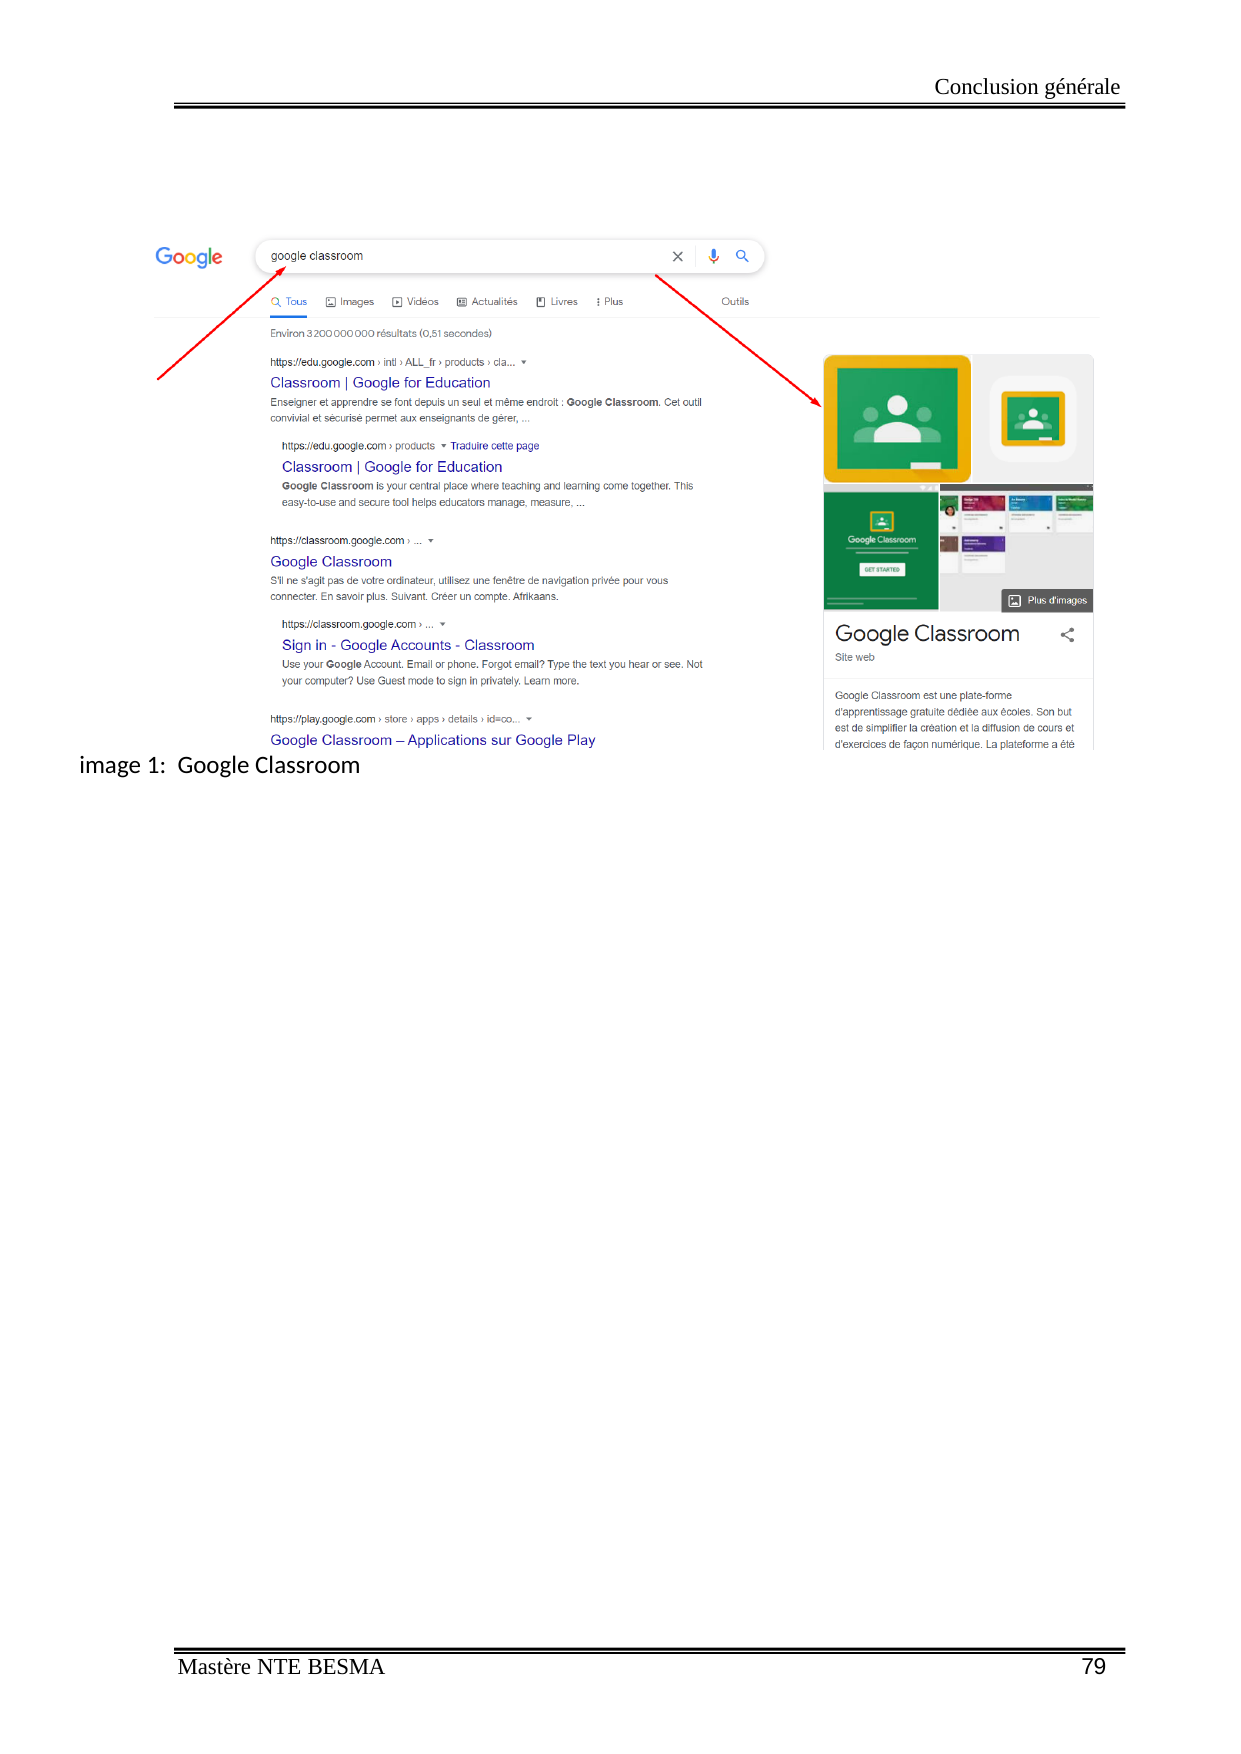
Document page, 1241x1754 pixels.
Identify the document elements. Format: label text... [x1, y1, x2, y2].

picture [154, 230, 1100, 750]
text image 1: Google Classroom [79, 749, 1180, 780]
